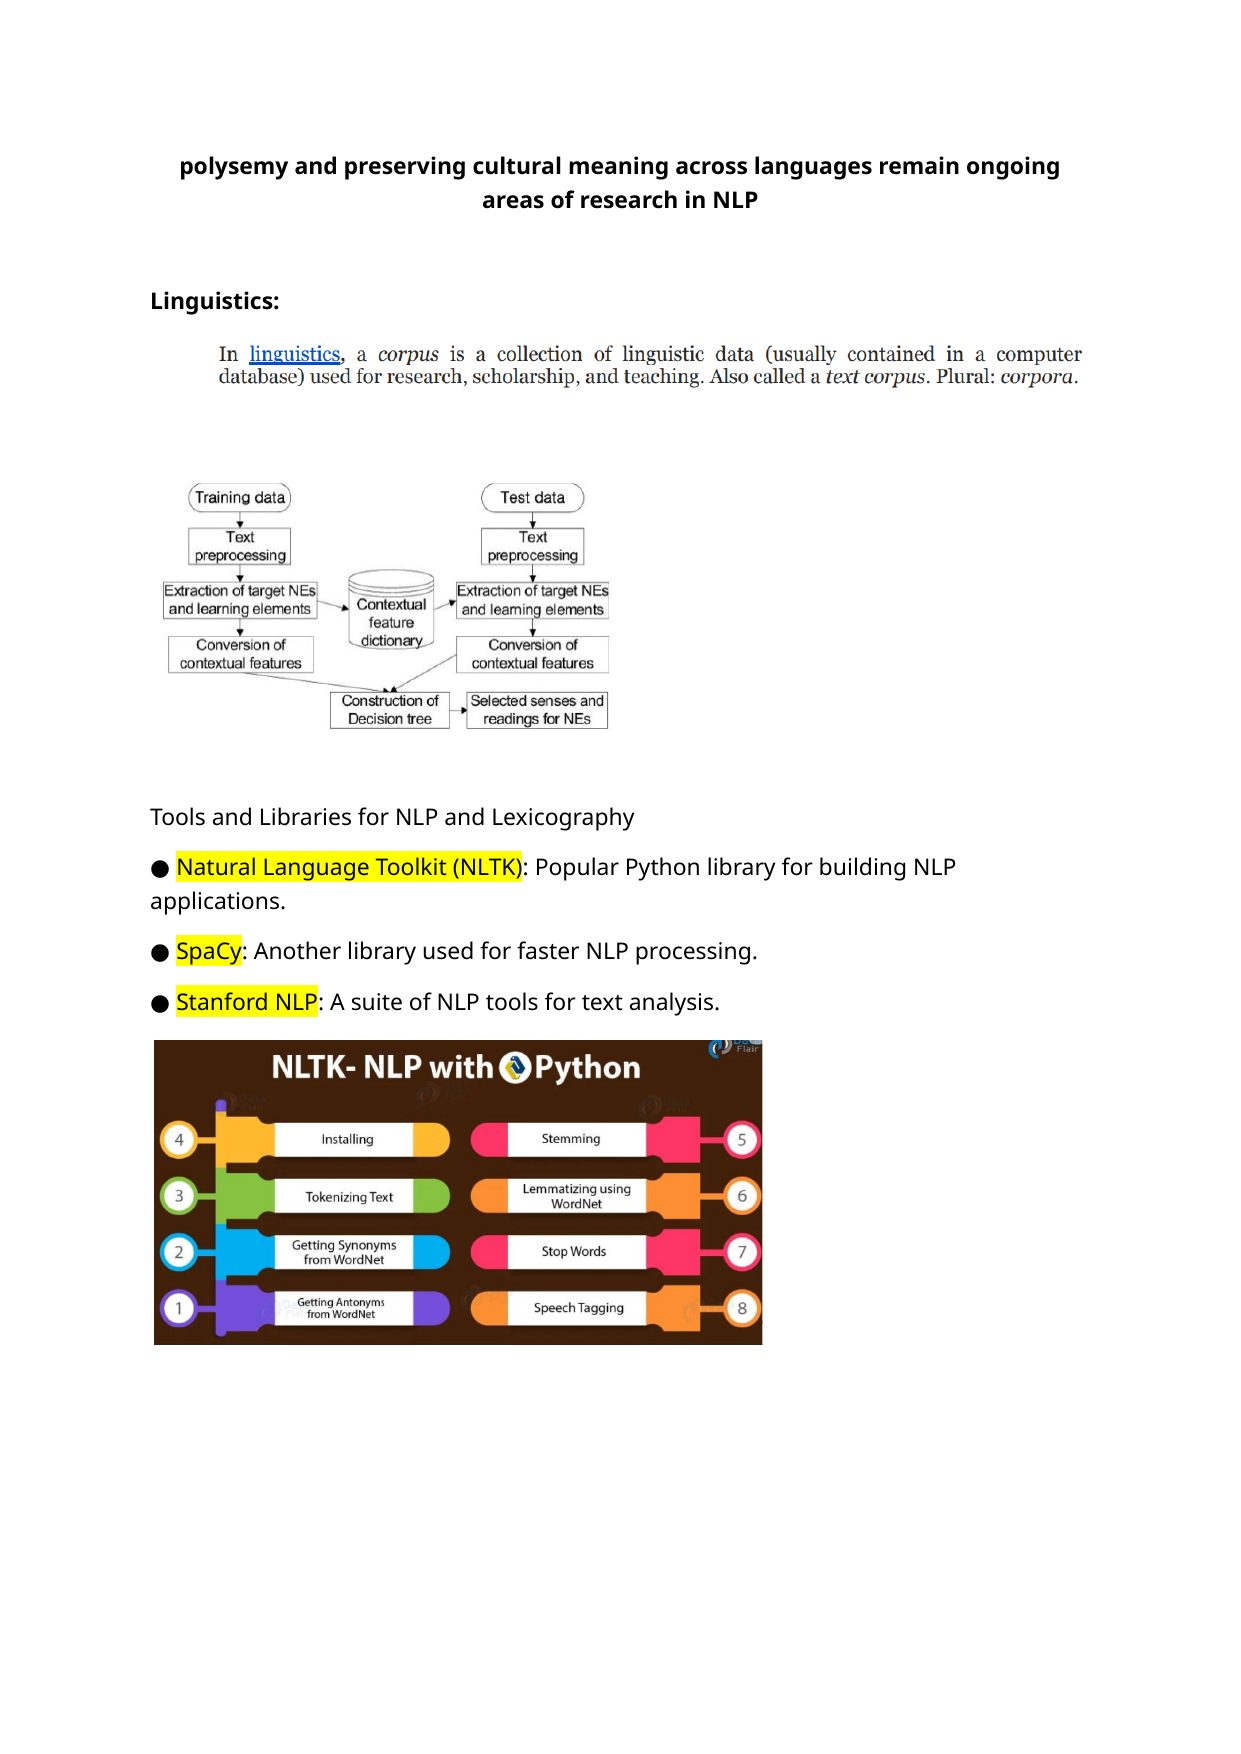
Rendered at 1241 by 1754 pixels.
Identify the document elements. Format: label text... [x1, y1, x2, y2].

picture [152, 1037, 763, 1345]
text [150, 150, 1090, 215]
text Tools and Libraries for NLP and Lexicography [150, 800, 1090, 832]
text Linguistics: [150, 284, 1090, 316]
text ● Stanford NLP: A suite of NLP tools for text analysis. [318, 985, 1090, 1017]
text ● SpaCy: Another library used for faster NLP processing. [242, 935, 1090, 966]
text ● Natural Language Toolkit (NLTK): Popular Python library for building NLP applications. [150, 851, 1090, 916]
picture [150, 335, 1091, 731]
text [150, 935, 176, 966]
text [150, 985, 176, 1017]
